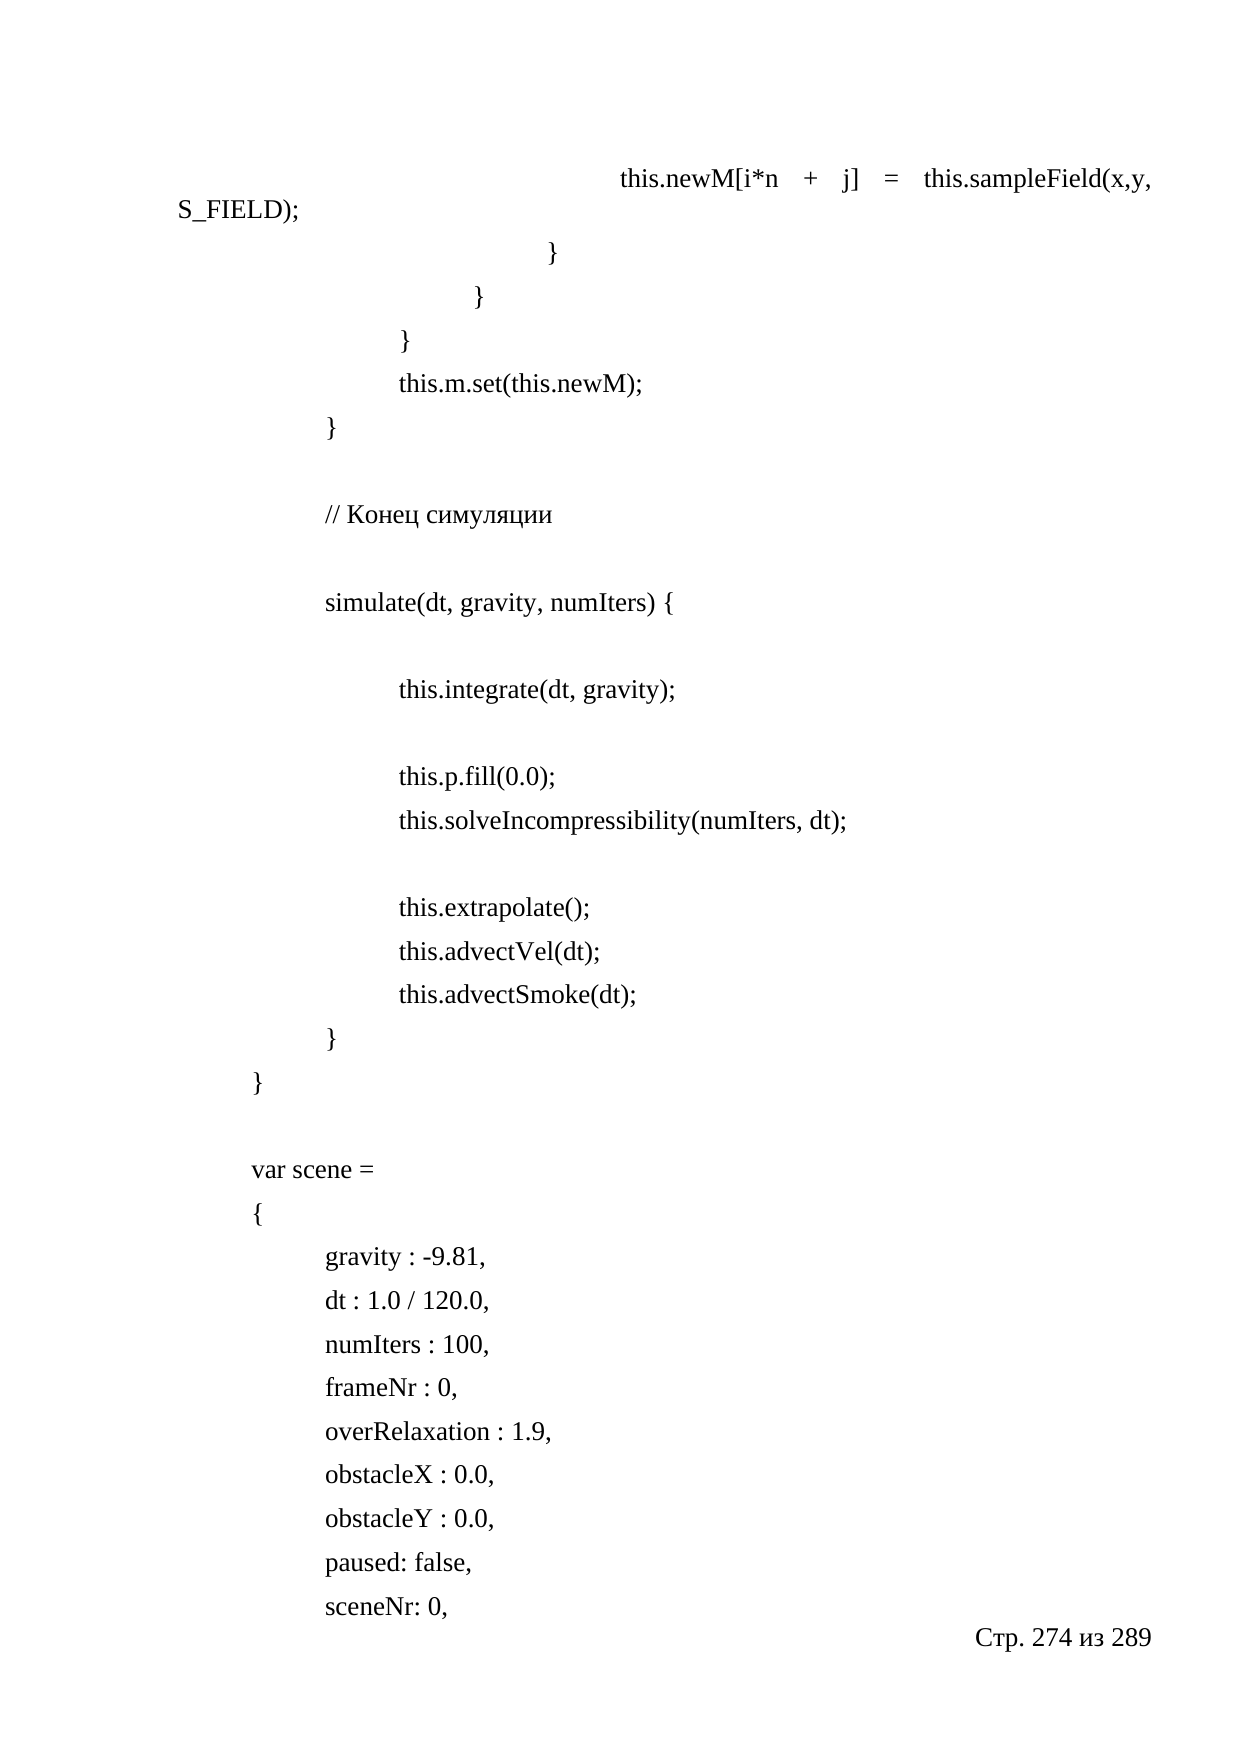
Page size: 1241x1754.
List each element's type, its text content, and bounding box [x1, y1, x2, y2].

text this.solveIncompressibility(numIters, dt); [177, 804, 1152, 835]
text this.newM[i*n + j] = this.sampleField(x,y, S_FIELD); [177, 162, 1152, 224]
text gravity : -9.81, [177, 1240, 1152, 1272]
text this.p.fill(0.0); [177, 760, 1152, 791]
text this.extrapolate(); [177, 891, 1152, 922]
text } [177, 237, 1152, 268]
text paused: false, [177, 1546, 1152, 1577]
text obstacleY : 0.0, [177, 1502, 1152, 1533]
text overRelaxation : 1.9, [177, 1415, 1152, 1446]
text } [177, 324, 1152, 355]
text } [177, 280, 1152, 311]
text this.advectVel(dt); [177, 935, 1152, 966]
text numIters : 100, [177, 1328, 1152, 1359]
text } [177, 411, 1152, 442]
text } [177, 1066, 1152, 1097]
text this.integrate(dt, gravity); [177, 673, 1152, 704]
text sceneNr: 0, [177, 1589, 1152, 1621]
text // Конец симуляции [177, 498, 1152, 529]
text { [177, 1197, 1152, 1228]
text dt : 1.0 / 120.0, [177, 1284, 1152, 1315]
text simulate(dt, gravity, numIters) { [177, 586, 1152, 617]
text var scene = [177, 1153, 1152, 1184]
text obstacleX : 0.0, [177, 1459, 1152, 1490]
text frameNr : 0, [177, 1371, 1152, 1402]
text this.advectSmoke(dt); [177, 978, 1152, 1010]
text } [177, 1022, 1152, 1053]
text this.m.set(this.newM); [177, 367, 1152, 399]
